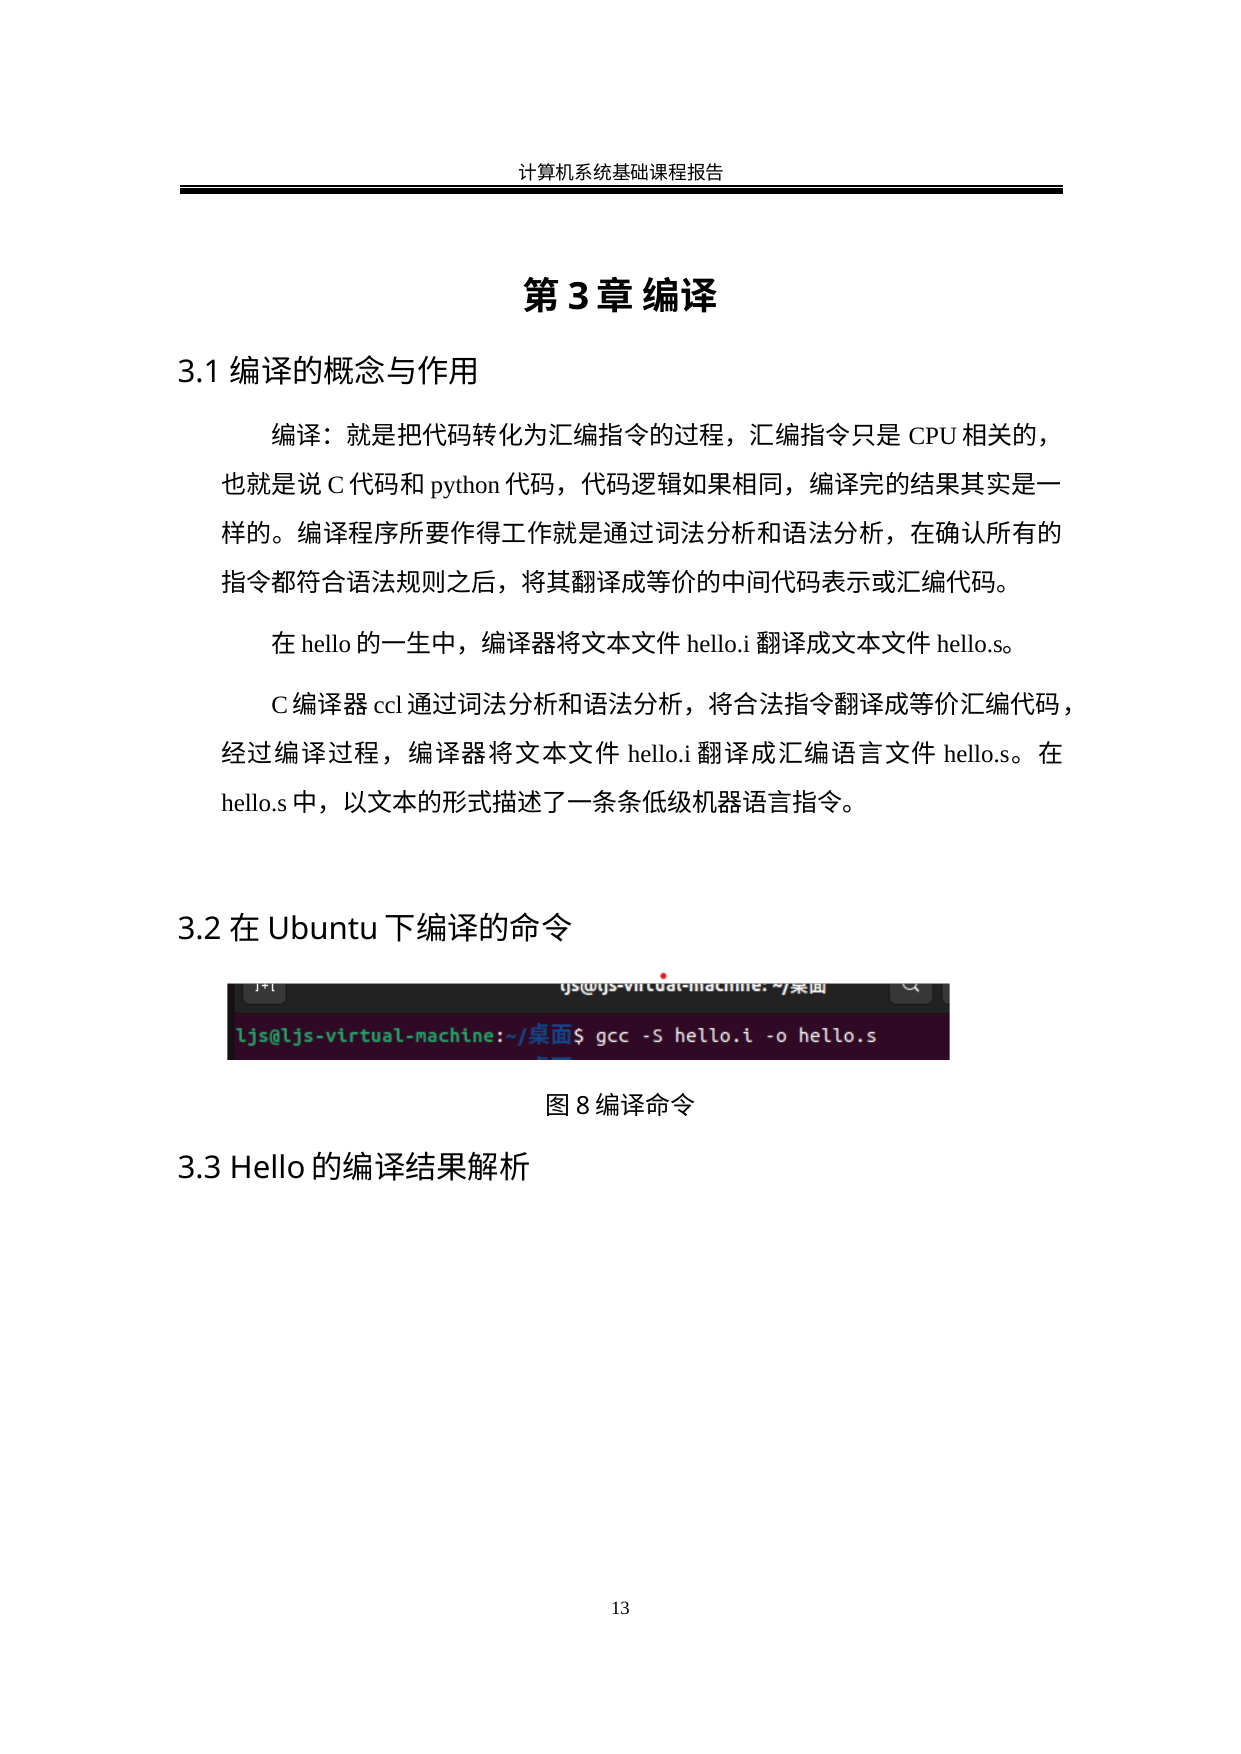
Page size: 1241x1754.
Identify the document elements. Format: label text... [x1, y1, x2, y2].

picture [227, 972, 950, 1060]
subtitle 3.1 编译的概念与作用 [177, 351, 1063, 390]
text 在hello的一生中，编译器将文本文件 hello.i 翻译成文本文件 hello.s。 [221, 623, 1063, 659]
subtitle 第3章 编译 [177, 242, 1063, 326]
text C编译器ccl通过词法分析和语法分析，将合法指令翻译成等价汇编代码，经过编译过程，编译器将文本文件hello.i翻译成汇编语言文件hello.s。在hello.s中，以文本的形式描述了一条条低级机器语言指令。 [221, 685, 1063, 819]
subtitle 3.2 在Ubuntu下编译的命令 [177, 907, 1063, 947]
subtitle 3.3 Hello的编译结果解析 [177, 1147, 1063, 1186]
text 图 8 编译命令 [177, 1085, 1063, 1122]
text 编译：就是把代码转化为汇编指令的过程，汇编指令只是CPU相关的，也就是说C代码和python代码，代码逻辑如果相同，编译完的结果其实是一样的。编译程序所要作得工作就是通过词法分析和语法分析，在确认所有的指令都符合语法规则之后，将其翻译成等价的中间代码表示或汇编代码。 [221, 415, 1063, 598]
